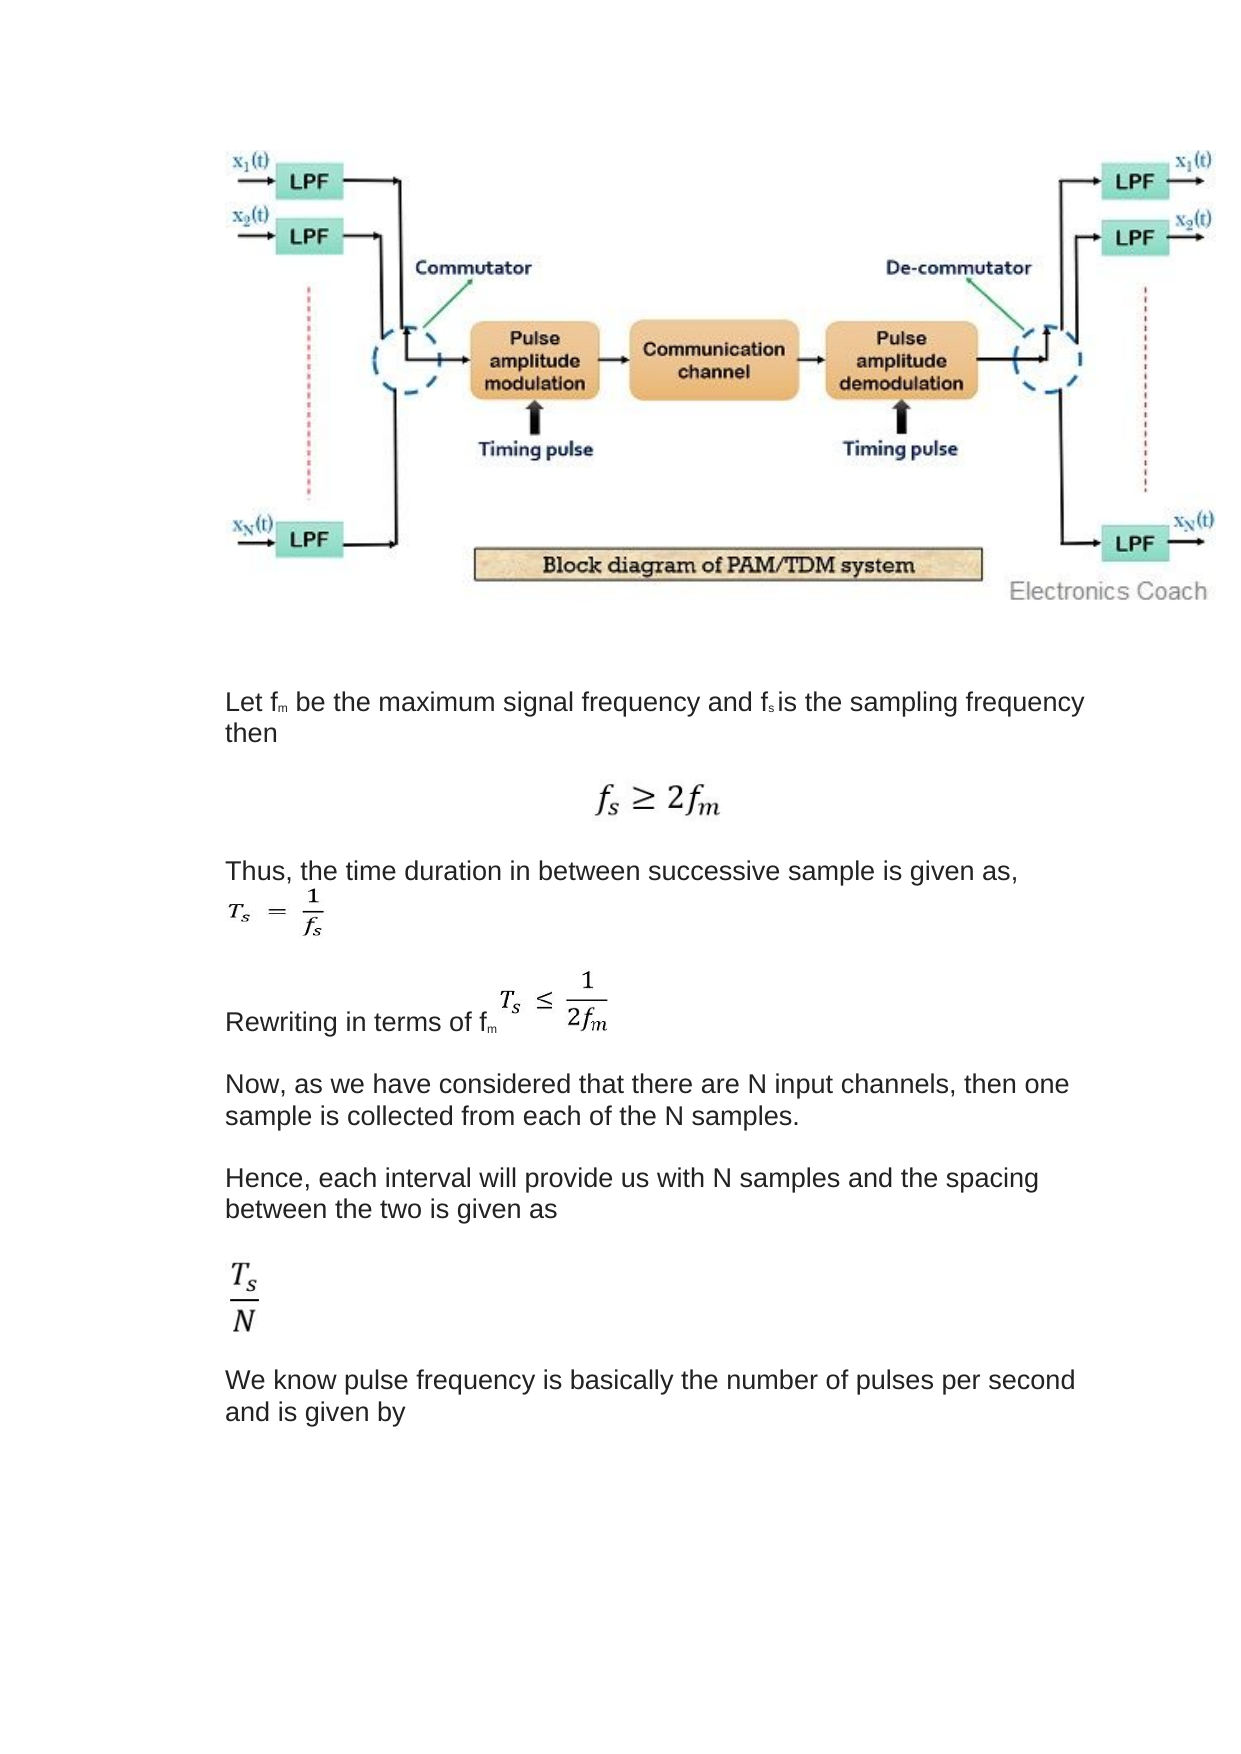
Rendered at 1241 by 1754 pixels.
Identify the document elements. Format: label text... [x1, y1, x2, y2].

text Let fm be the maximum signal frequency and fs is the sampling frequency then [225, 686, 1090, 748]
text Thus, the time duration in between successive sample is given as, [225, 855, 1090, 937]
picture [497, 968, 608, 1032]
picture [225, 1256, 261, 1333]
text Hence, each interval will provide us with N samples and the spacing between the two is given as [225, 1162, 1090, 1225]
text Rewriting in terms of fm [225, 969, 1090, 1037]
picture [225, 150, 1216, 605]
text We know pulse frequency is basically the number of pulses per second and is given by [225, 1364, 1090, 1427]
picture [225, 886, 328, 938]
text Now, as we have considered that there are N input channels, then one sample is collected from each of the N samples. [225, 1068, 1090, 1131]
picture [592, 779, 724, 824]
